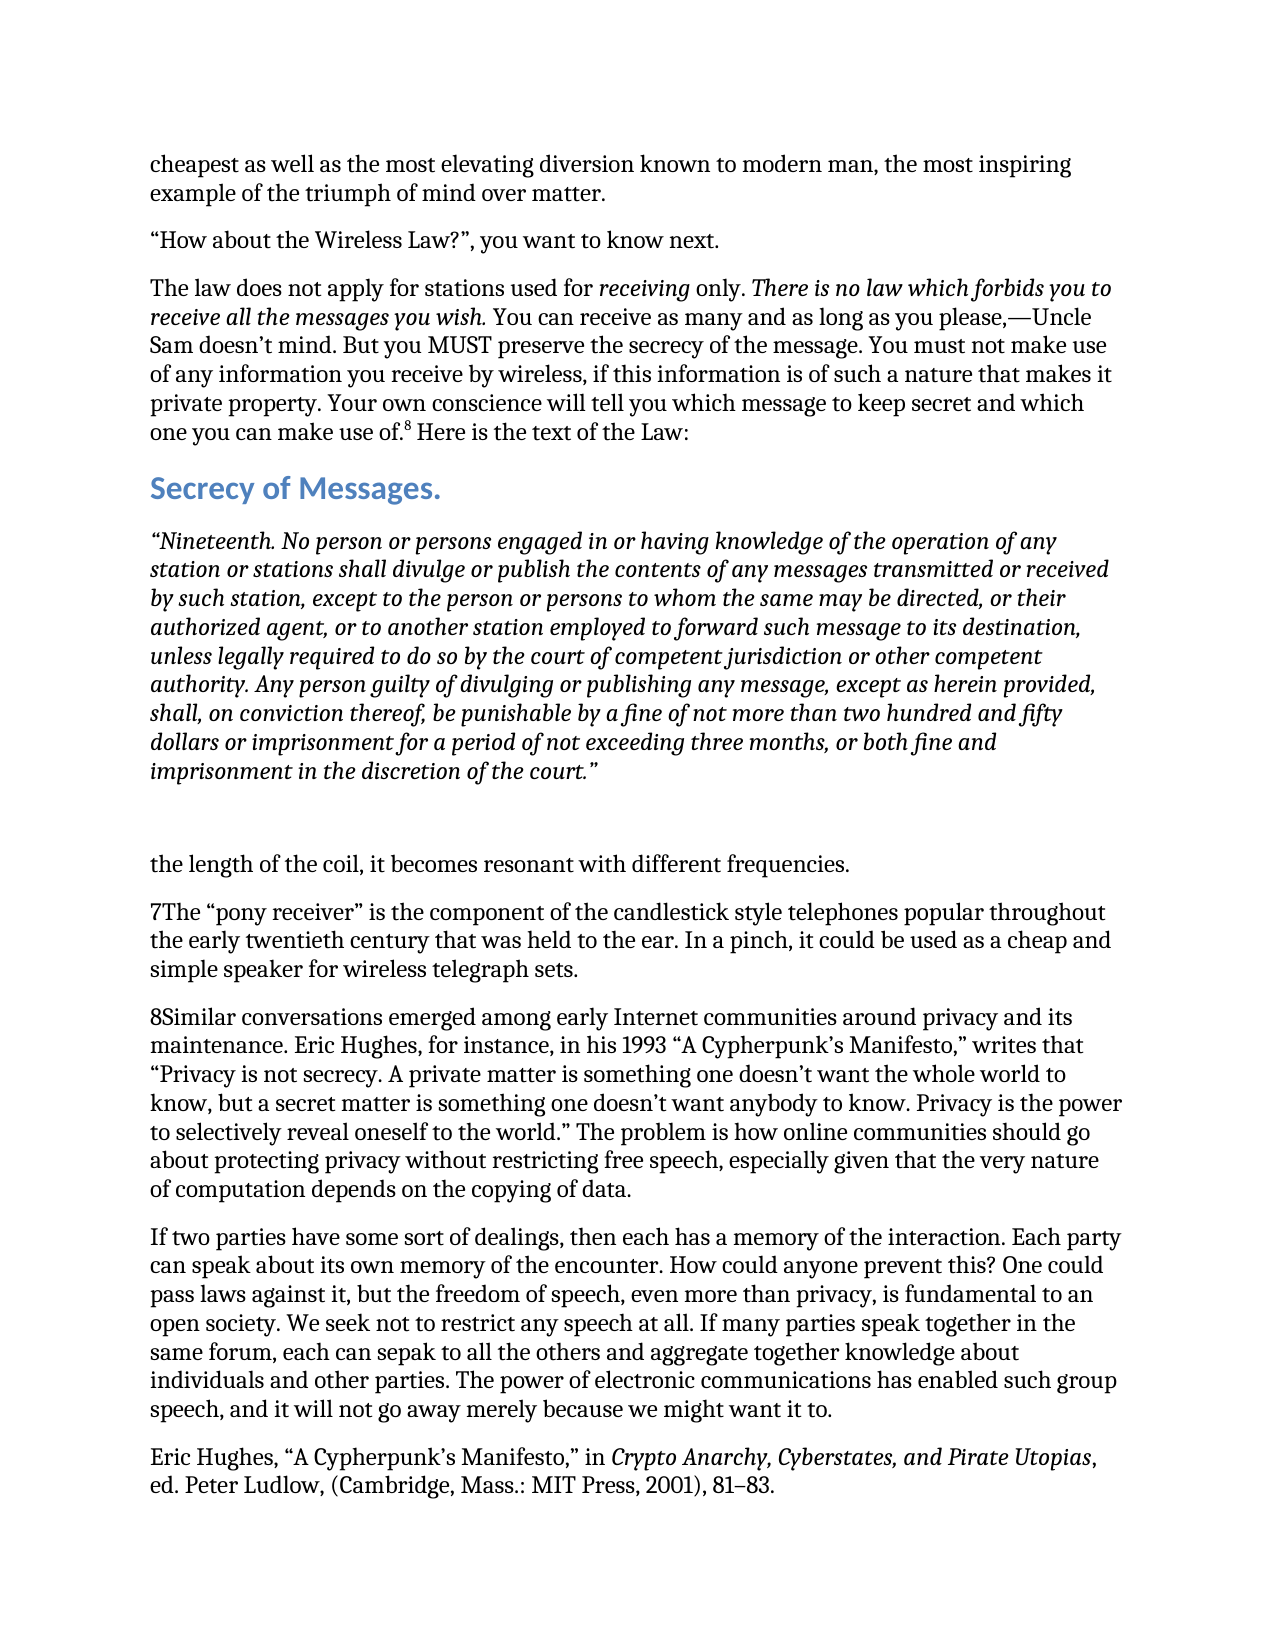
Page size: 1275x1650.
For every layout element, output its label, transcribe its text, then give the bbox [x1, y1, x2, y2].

subtitle Secrecy of Messages. [150, 467, 1125, 508]
text The law does not apply for stations used for receiving only. There is no law which forbids you to receive all the messages you wish. You can receive as many and as long as you please,—Uncle Sam doesn’t mind. But you MUST preserve the secrecy of the message. You must not make use of any information you receive by wireless, if this information is of such a nature that makes it private property. Your own conscience will tell you which message to keep secret and which one you can make use of. Here is the text of the Law: [150, 274, 1125, 446]
text There are almost at any minute, during night and day, messages in the air, no matter where you are,—sending YOU messages, only waiting to be picked up by you. It is truly wonderful; it is the cheapest as well as the most elevating diversion known to modern man, the most inspiring example of the triumph of mind over matter. [150, 150, 1125, 207]
text “Nineteenth. No person or persons engaged in or having knowledge of the operation of any station or stations shall divulge or publish the contents of any messages transmitted or received by such station, except to the person or persons to whom the same may be directed, or their authorized agent, or to another station employed to forward such message to its destination, unless legally required to do so by the court of competent jurisdiction or other competent authority. Any person guilty of divulging or publishing any message, except as herein provided, shall, on conviction thereof, be punishable by a fine of not more than two hundred and fifty dollars or imprisonment for a period of not exceeding three months, or both fine and imprisonment in the discretion of the court.” [150, 527, 1125, 785]
text “How about the Wireless Law?”, you want to know next. [150, 226, 1125, 255]
